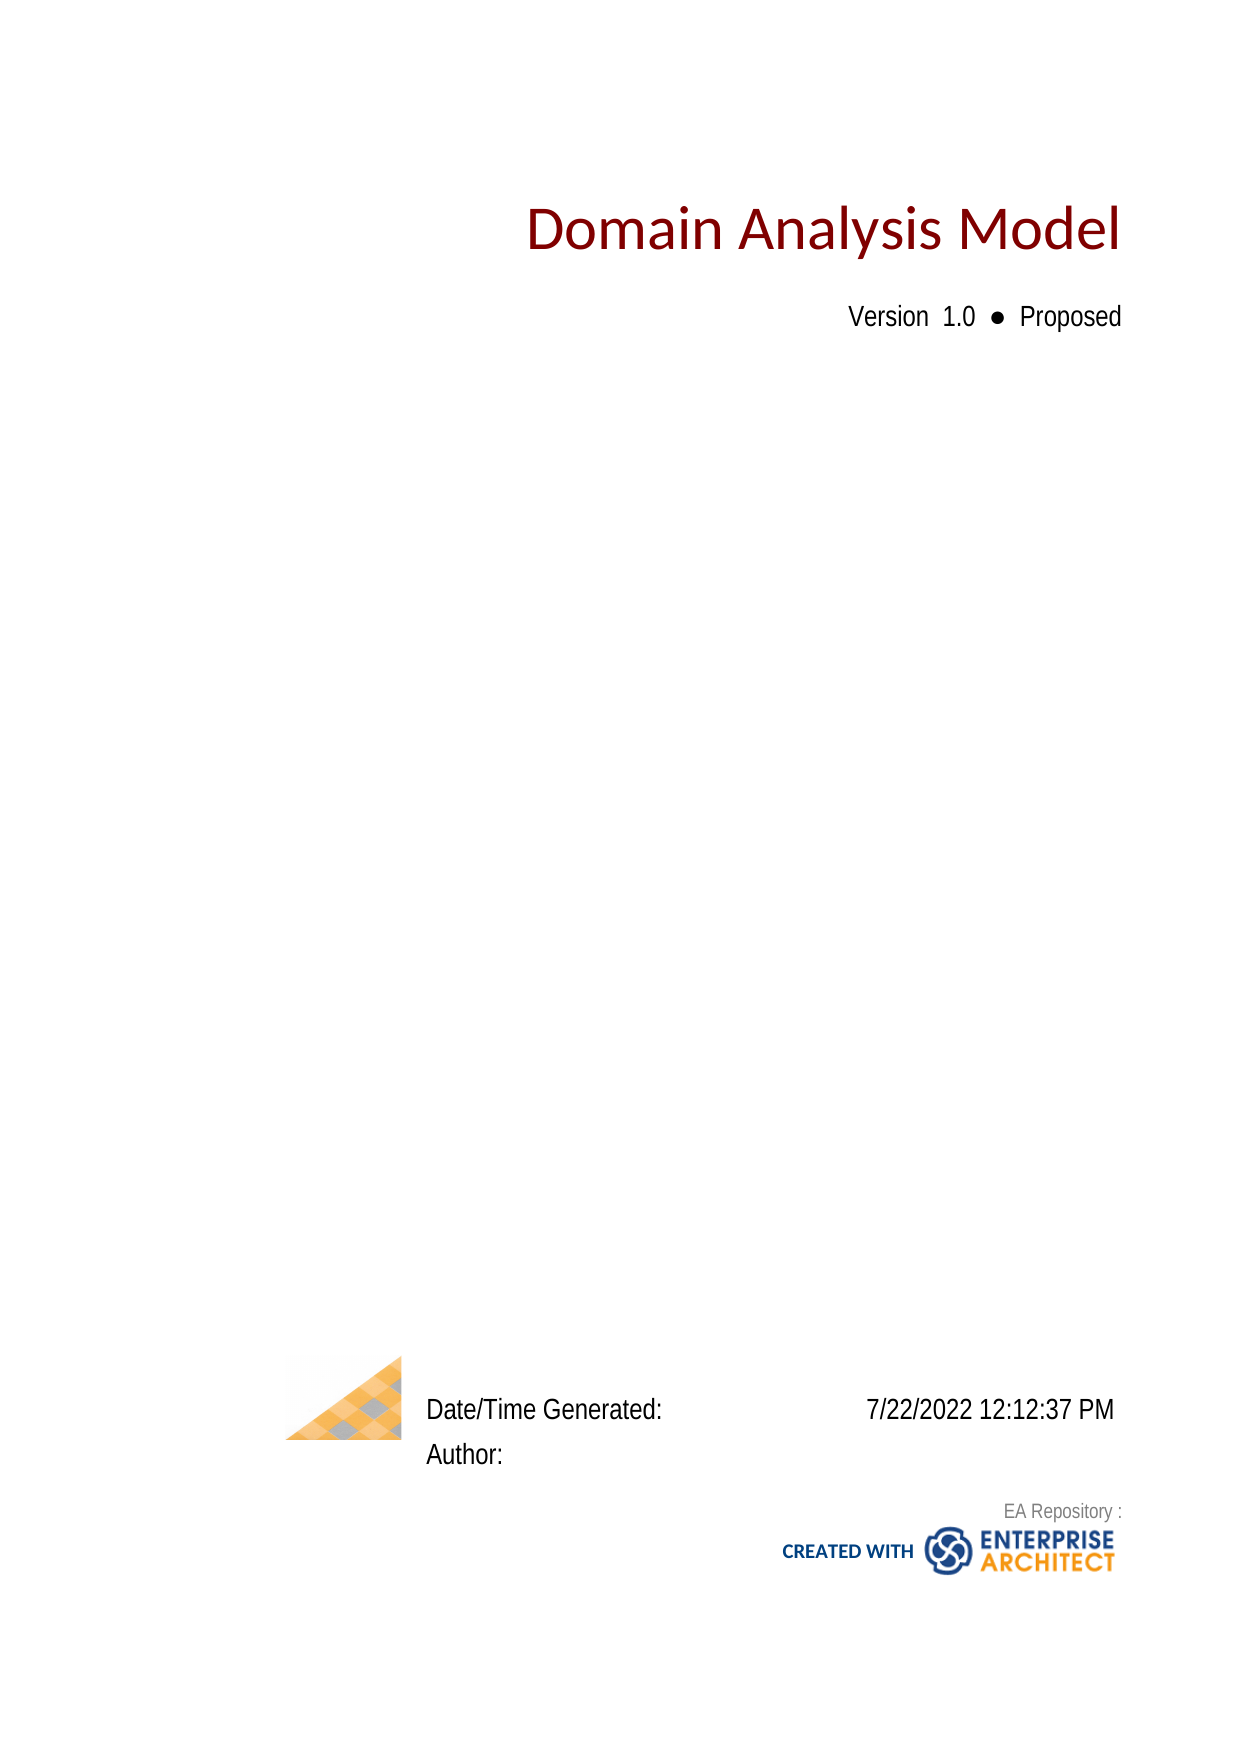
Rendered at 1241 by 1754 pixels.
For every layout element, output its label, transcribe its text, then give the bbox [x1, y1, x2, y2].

table_header Domain Analysis Model Version 1.0 ● Proposed [107, 113, 1128, 920]
table_cell EA Repository : [107, 920, 1128, 1523]
picture [285, 1355, 402, 1440]
table_cell [107, 1523, 1128, 1579]
picture [920, 1523, 1118, 1578]
